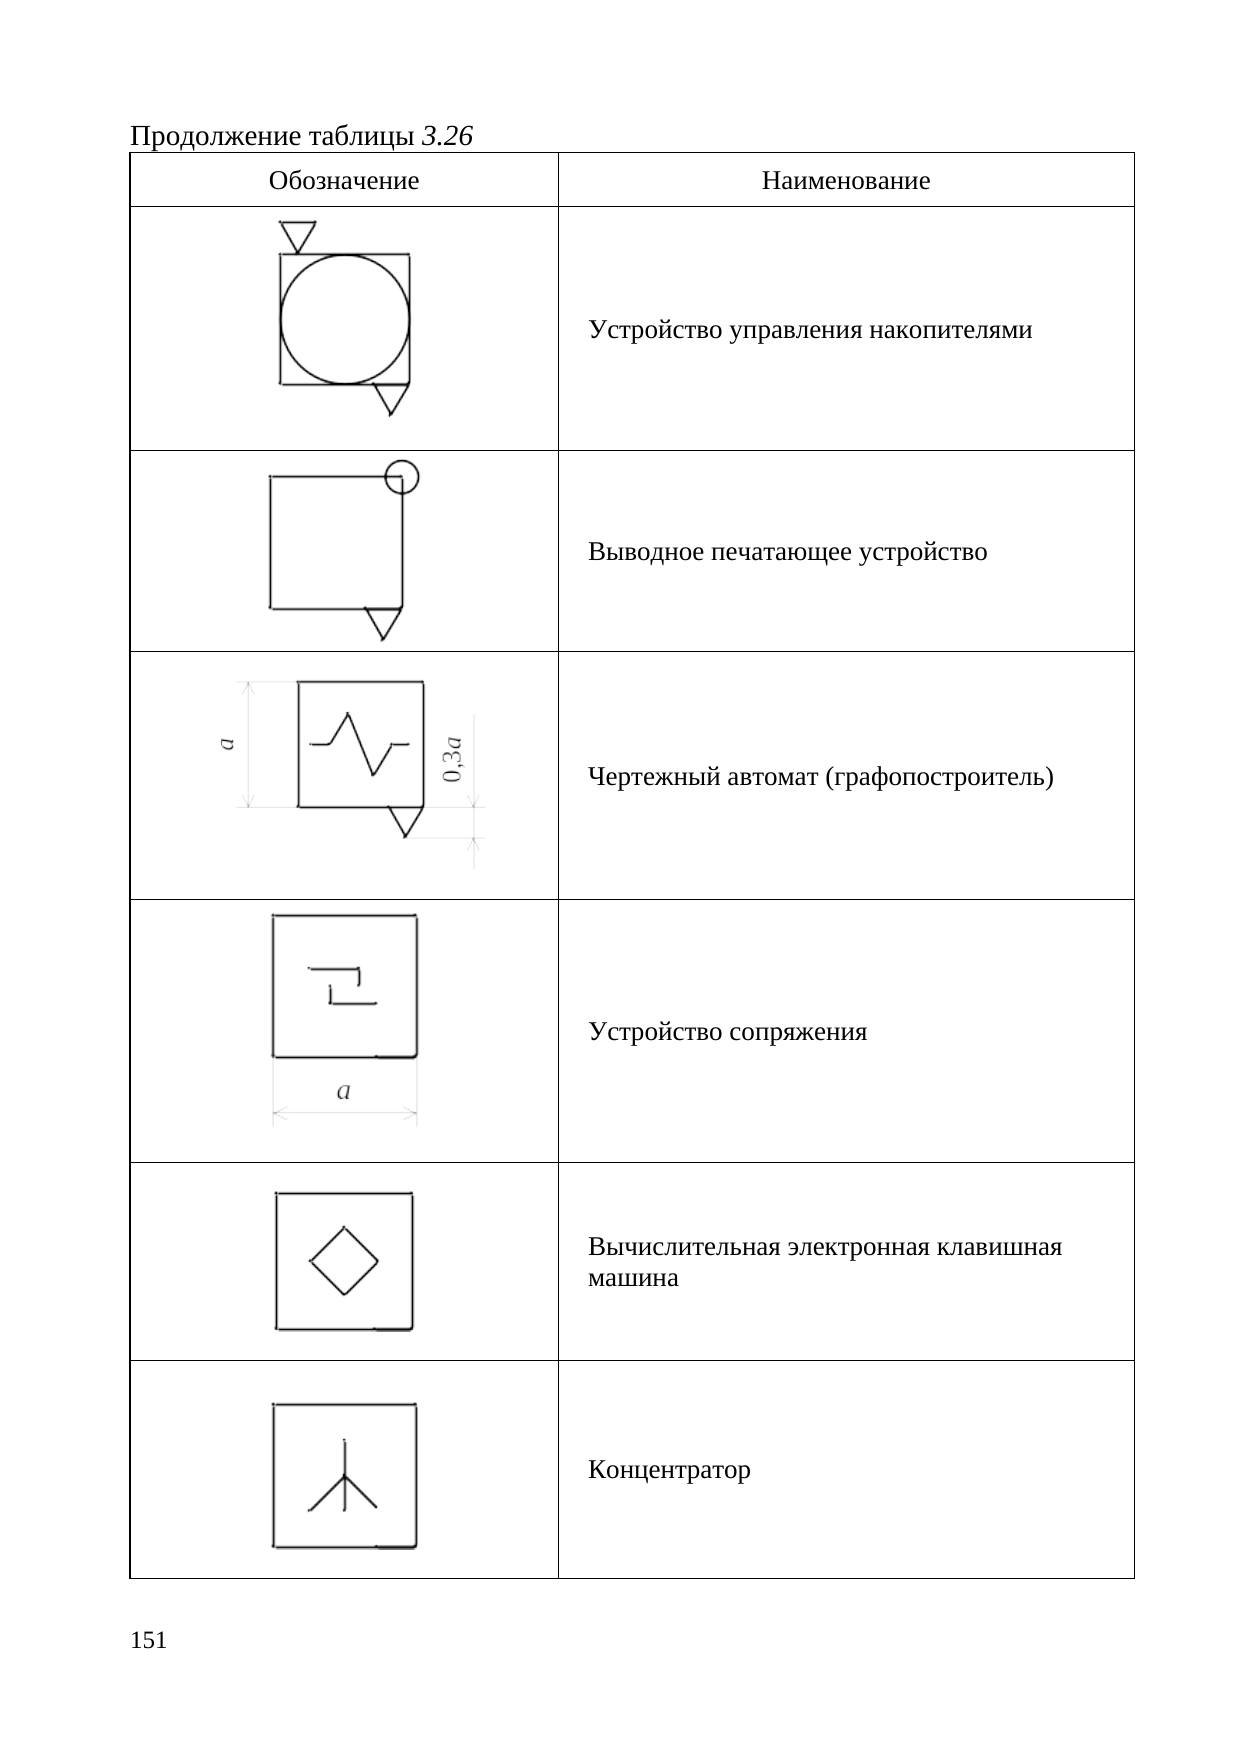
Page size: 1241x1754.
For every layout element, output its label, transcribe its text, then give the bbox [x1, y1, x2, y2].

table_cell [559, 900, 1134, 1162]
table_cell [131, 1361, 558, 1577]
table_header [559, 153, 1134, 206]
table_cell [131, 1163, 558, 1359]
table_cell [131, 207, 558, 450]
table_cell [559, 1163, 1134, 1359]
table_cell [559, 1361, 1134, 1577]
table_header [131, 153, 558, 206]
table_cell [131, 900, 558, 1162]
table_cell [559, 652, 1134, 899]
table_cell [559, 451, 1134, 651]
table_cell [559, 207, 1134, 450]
text Продолжение таблицы 3.26 [130, 118, 1134, 152]
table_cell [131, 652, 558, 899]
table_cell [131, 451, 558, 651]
